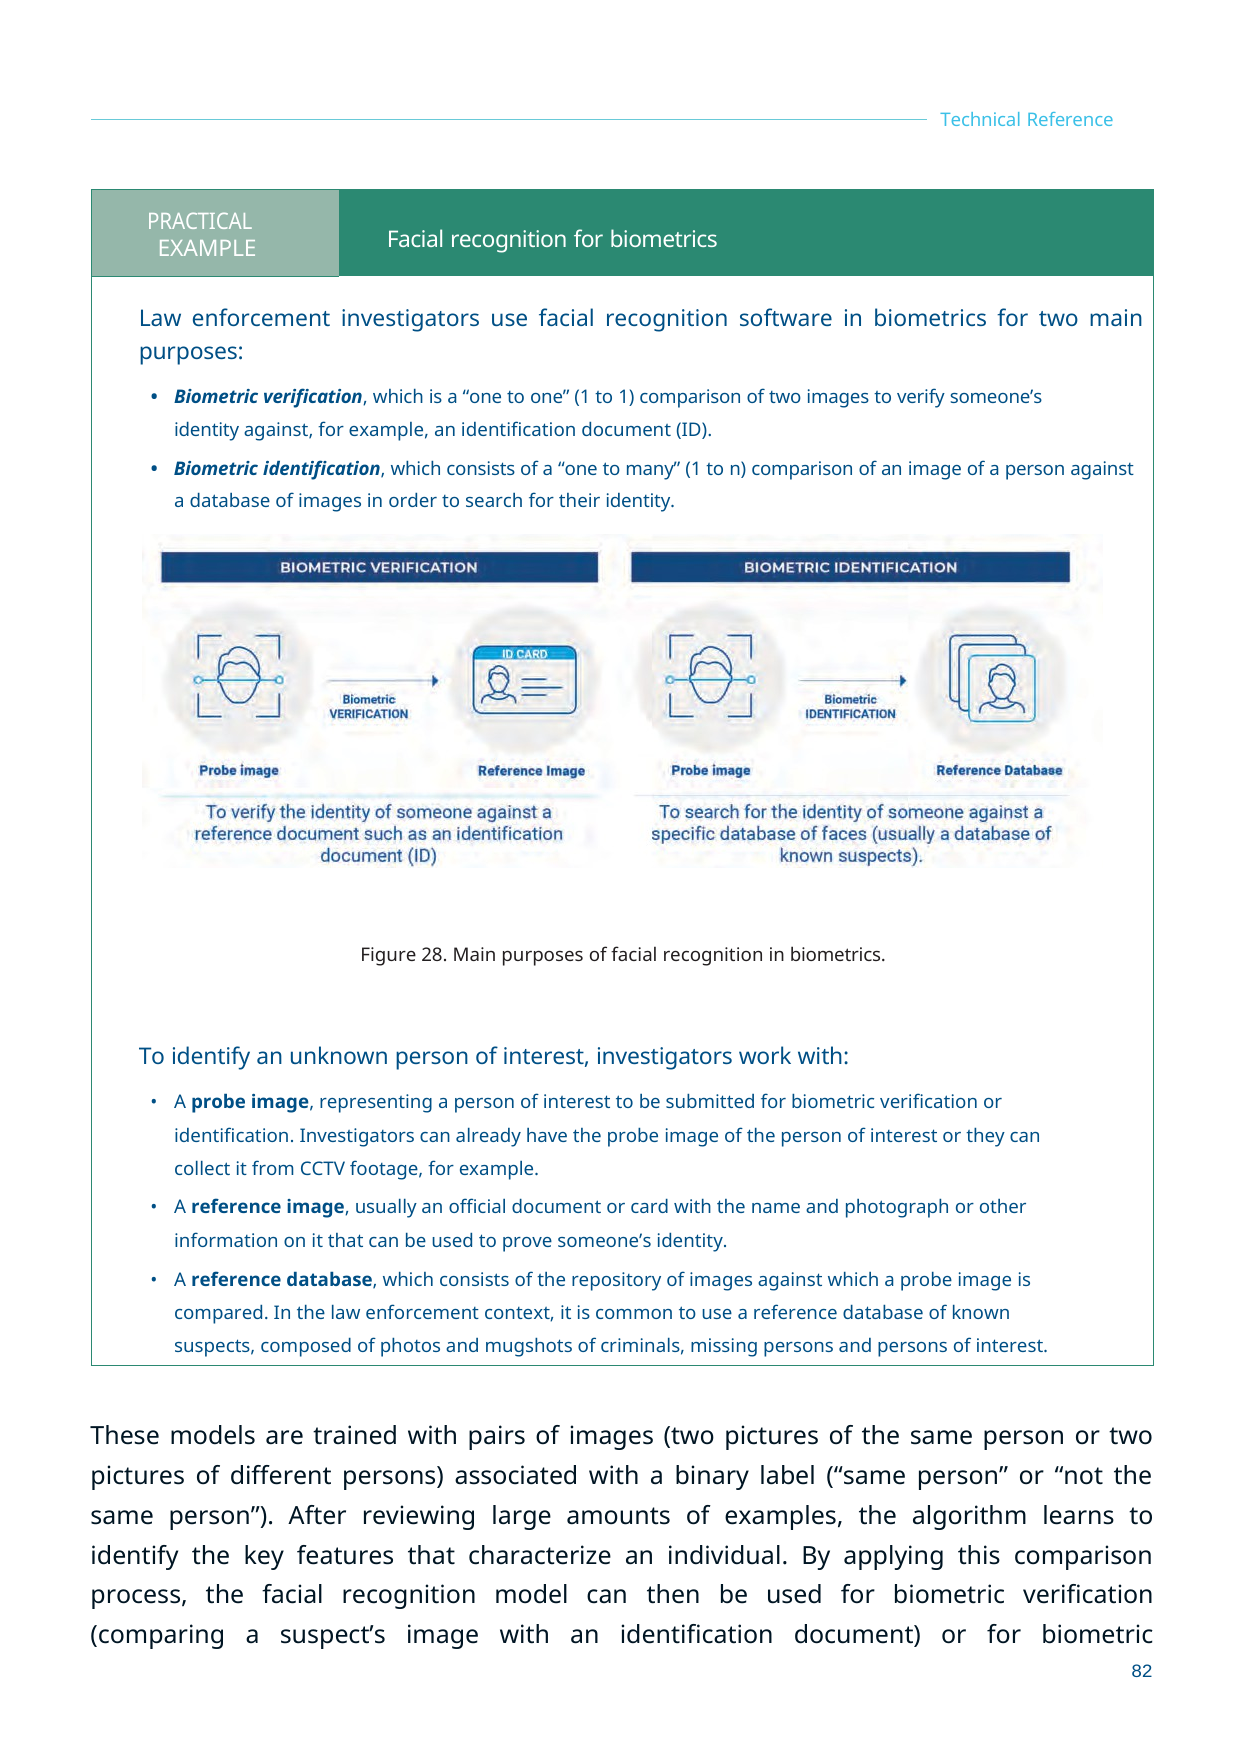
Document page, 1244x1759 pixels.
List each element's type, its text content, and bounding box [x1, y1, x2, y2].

table_header PRACTICAL EXAMPLE [92, 190, 339, 276]
table_cell Law enforcement investigators use facial recognition software in biometrics for two main purposes: Biometric verification, which is a “one to one” (1 to 1) comparison of two images to verify someone’s identity against, for example, an identification document (ID). Biometric identification, which consists of a “one to many” (1 to n) comparison of an image of a person against a database of images in order to search for their identity. Figure 28. Main purposes of facial recognition in biometrics. To identify an unknown person of interest, investigators work with: A probe image, representing a person of interest to be submitted for biometric verification or identification. Investigators can already have the probe image of the person of interest or they can collect it from CCTV footage, for example. A reference image, usually an official document or card with the name and photograph or other information on it that can be used to prove someone’s identity. A reference database, which consists of the repository of images against which a probe image is compared. In the law enforcement context, it is common to use a reference database of known suspects, composed of photos and mugshots of criminals, missing persons and persons of interest. [92, 276, 1153, 1365]
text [90, 1418, 1153, 1651]
table_header Facial recognition for biometrics [339, 190, 1154, 276]
